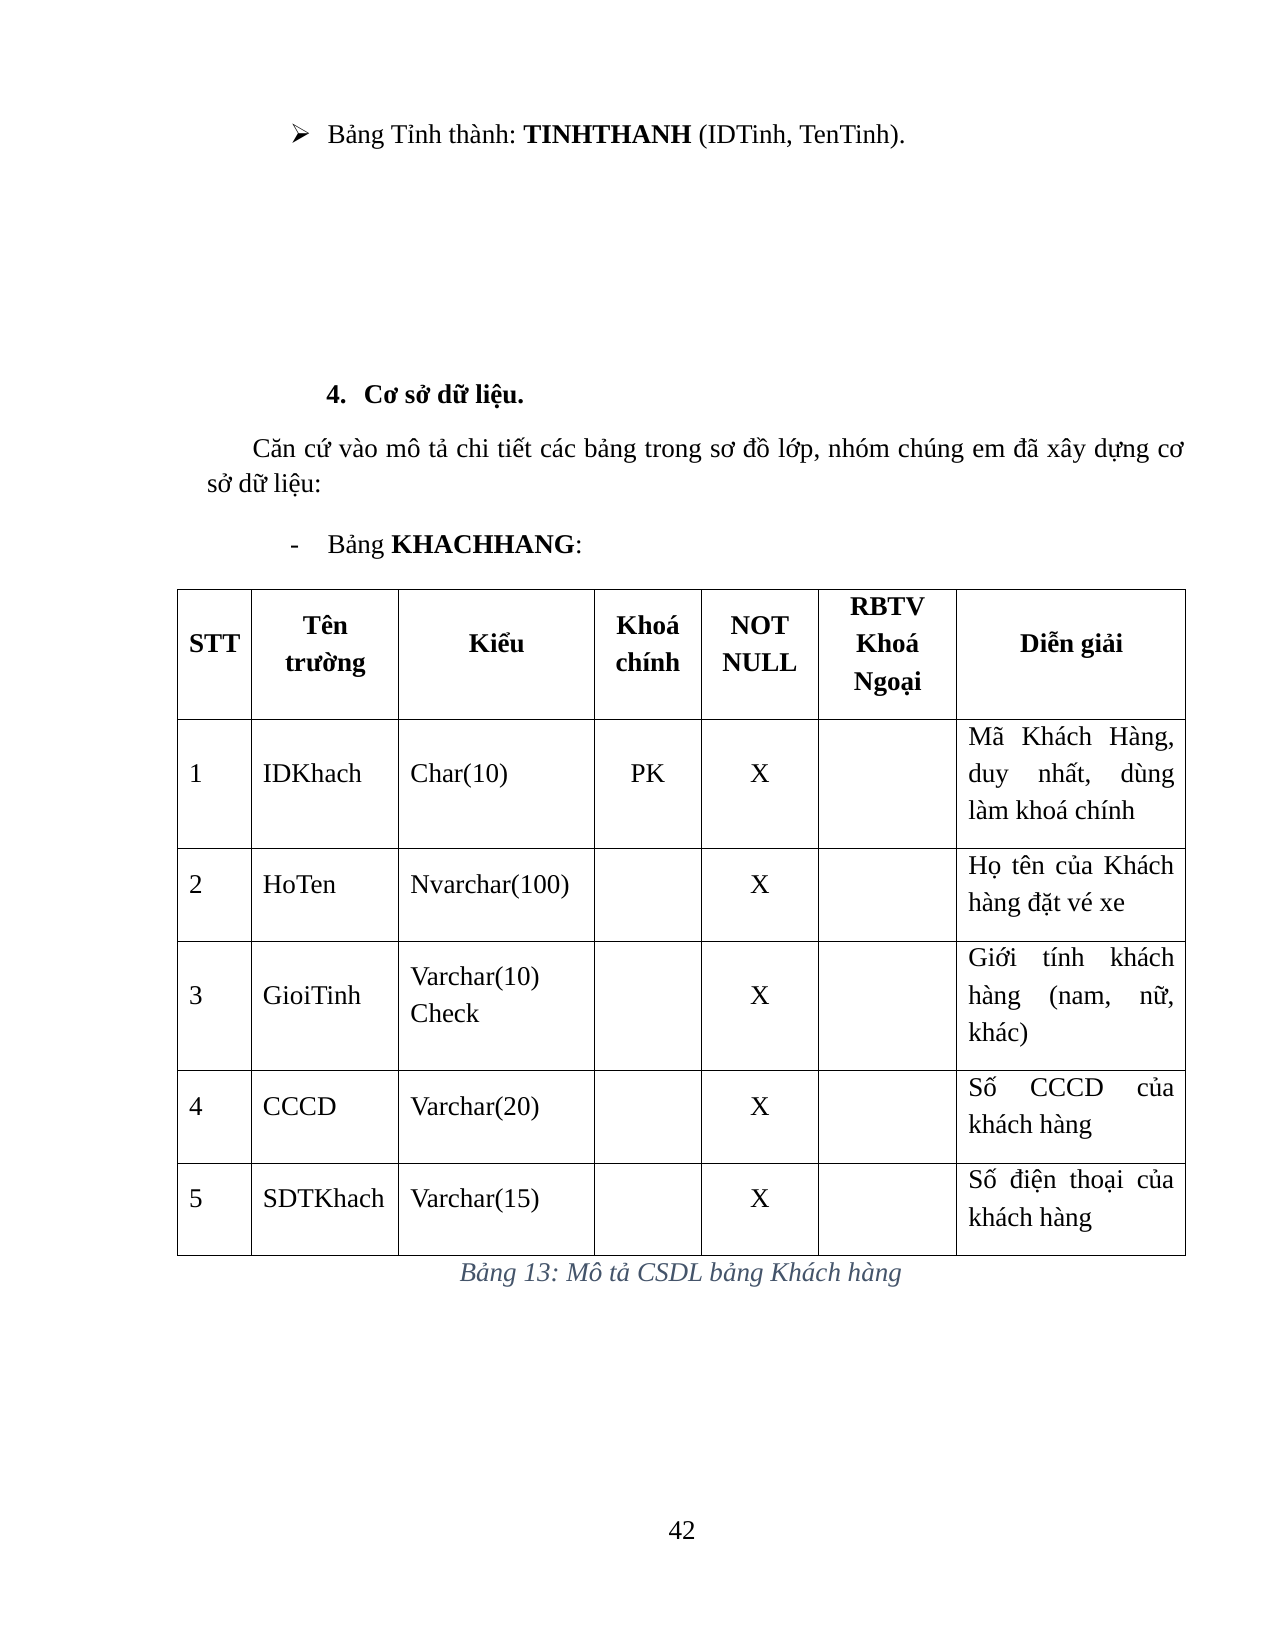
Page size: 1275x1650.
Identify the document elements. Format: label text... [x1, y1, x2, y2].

table_header Khoá chính [595, 590, 701, 719]
table_header RBTV Khoá Ngoại [819, 590, 956, 719]
table_header Kiểu [399, 590, 594, 719]
table_cell PK [595, 720, 701, 848]
text Căn cứ vào mô tả chi tiết các bảng trong sơ đồ lớp, nhóm chúng em đã xây dựng cơ sở dữ liệu: [207, 432, 1186, 499]
table_header Diễn giải [957, 590, 1185, 719]
list Bảng Tỉnh thành: TINHTHANH (IDTinh, TenTinh). [290, 118, 1186, 149]
table_cell Giới tính khách hàng (nam, nữ, khác) [957, 942, 1185, 1070]
table_cell Họ tên của Khách hàng đặt vé xe [957, 849, 1185, 941]
table_cell GioiTinh [252, 942, 398, 1070]
table_cell [819, 849, 956, 941]
table_cell X [702, 1071, 818, 1162]
table_cell Varchar(20) [399, 1071, 594, 1162]
table_cell X [702, 942, 818, 1070]
table_header NOT NULL [702, 590, 818, 719]
table_cell 4 [178, 1071, 251, 1162]
list Bảng KHACHHANG: [290, 528, 1186, 559]
table_cell X [702, 1164, 818, 1255]
table_cell Varchar(10) Check [399, 942, 594, 1070]
table_cell [595, 1164, 701, 1255]
text Bảng 13: Mô tả CSDL bảng Khách hàng [177, 1256, 1186, 1287]
table_cell Char(10) [399, 720, 594, 848]
table_cell [595, 942, 701, 1070]
table_cell [819, 1071, 956, 1162]
table_cell [819, 942, 956, 1070]
table_header Tên trường [252, 590, 398, 719]
table_cell Nvarchar(100) [399, 849, 594, 941]
table_cell Số CCCD của khách hàng [957, 1071, 1185, 1162]
table_cell IDKhach [252, 720, 398, 848]
table_cell 2 [178, 849, 251, 941]
table_cell X [702, 720, 818, 848]
table_cell Varchar(15) [399, 1164, 594, 1255]
table_cell Số điện thoại của khách hàng [957, 1164, 1185, 1255]
table_cell [595, 849, 701, 941]
table_cell [819, 720, 956, 848]
table_header STT [178, 590, 251, 719]
table_cell 5 [178, 1164, 251, 1255]
table_cell CCCD [252, 1071, 398, 1162]
table_cell [595, 1071, 701, 1162]
table_cell SDTKhach [252, 1164, 398, 1255]
table_cell 1 [178, 720, 251, 848]
table_cell [819, 1164, 956, 1255]
table_cell X [702, 849, 818, 941]
table_cell 3 [178, 942, 251, 1070]
list Cơ sở dữ liệu. [326, 378, 1186, 409]
table_cell HoTen [252, 849, 398, 941]
table_cell Mã Khách Hàng, duy nhất, dùng làm khoá chính [957, 720, 1185, 848]
